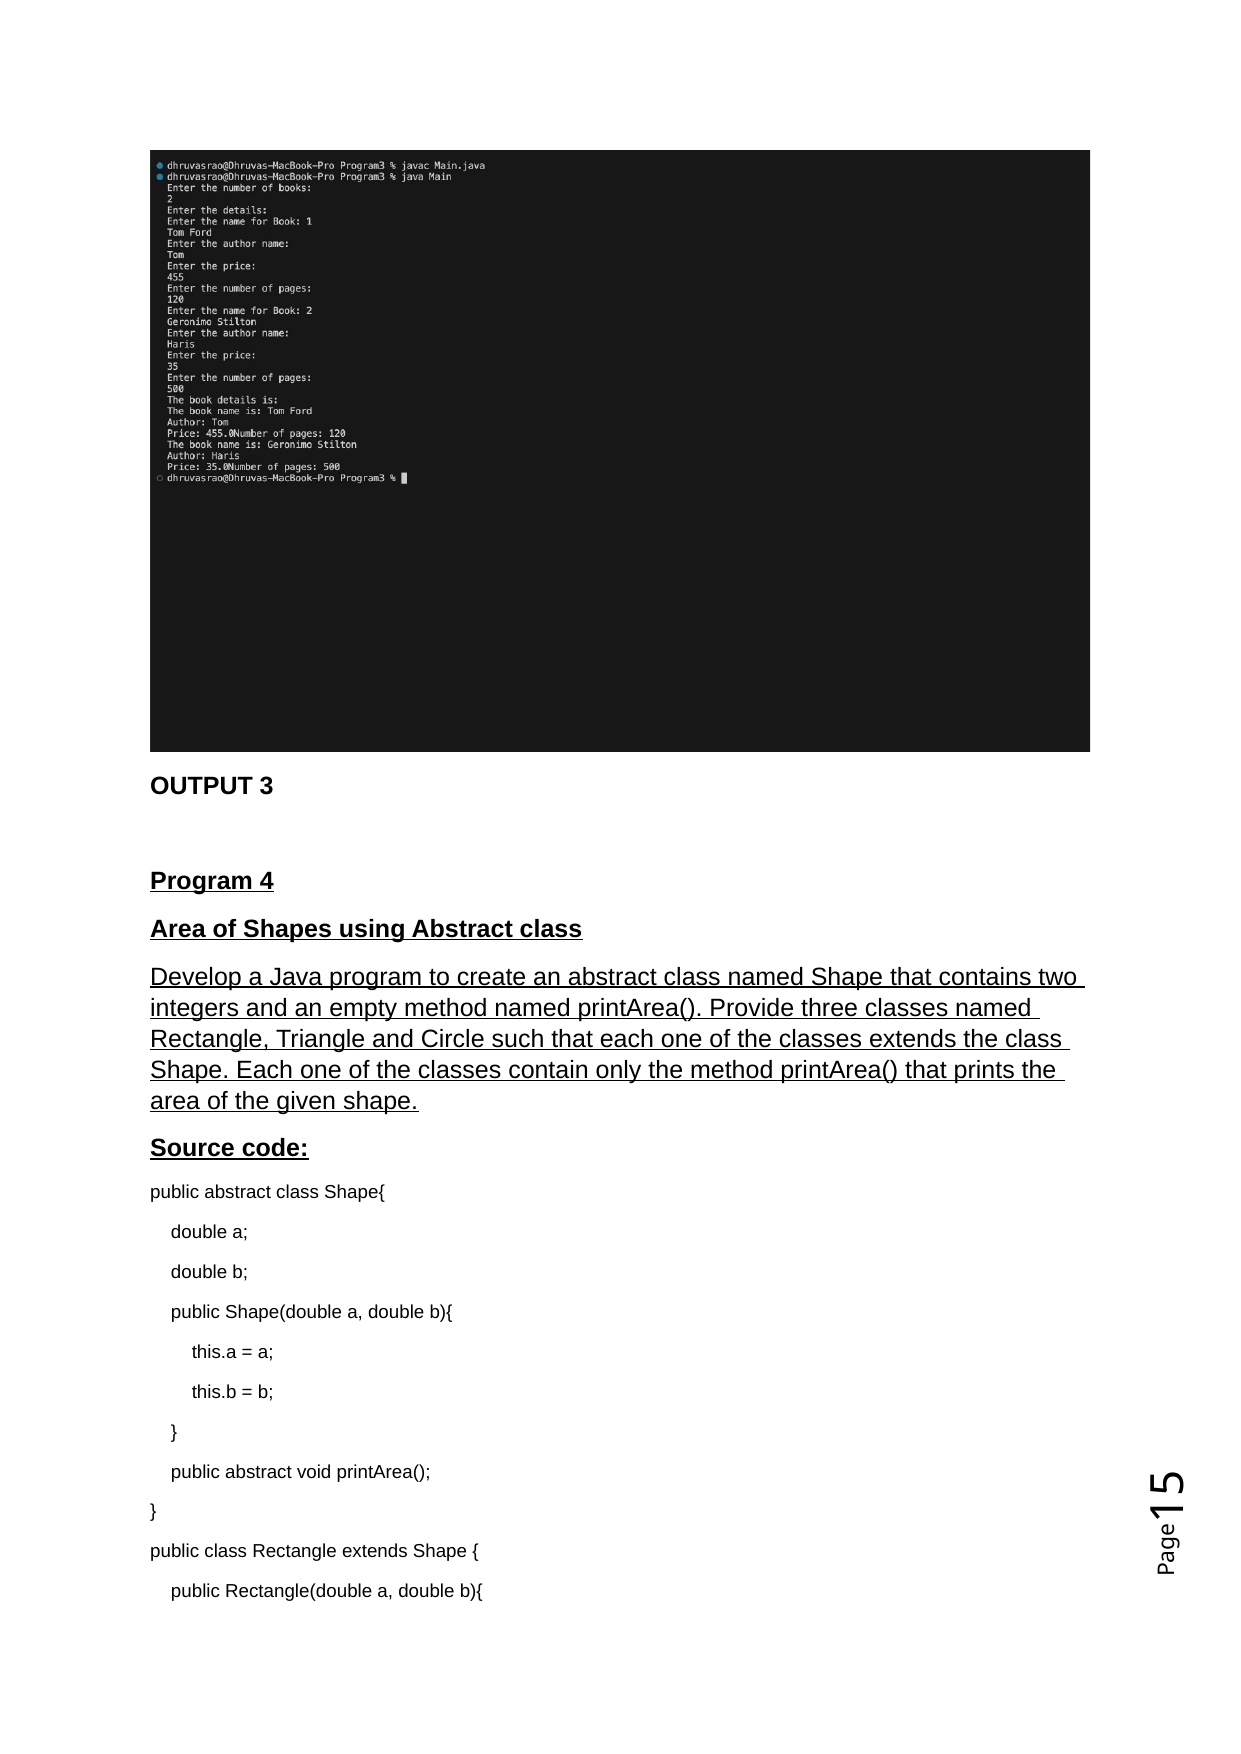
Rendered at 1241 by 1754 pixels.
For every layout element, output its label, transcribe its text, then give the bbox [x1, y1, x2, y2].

text double a; [150, 1221, 1090, 1243]
picture [150, 150, 1091, 752]
text public abstract void printArea(); [150, 1460, 1090, 1482]
text public Rectangle(double a, double b){ [150, 1580, 1090, 1602]
text this.a = a; [150, 1341, 1090, 1362]
text Source code: [150, 1133, 1090, 1162]
text Program 4 [150, 866, 1090, 895]
text Area of Shapes using Abstract class [150, 914, 1090, 943]
text this.b = b; [150, 1381, 1090, 1402]
text double b; [150, 1261, 1090, 1282]
text } [150, 1421, 1090, 1442]
text public class Rectangle extends Shape { [150, 1540, 1090, 1562]
text } [150, 1500, 1090, 1522]
text OUTPUT 3 [150, 771, 1090, 799]
text public abstract class Shape{ [150, 1181, 1090, 1203]
text public Shape(double a, double b){ [150, 1301, 1090, 1322]
text Develop a Java program to create an abstract class named Shape that contains two integers and an empty method named printArea(). Provide three classes named Rectangle, Triangle and Circle such that each one of the classes extends the class Shape. Each one of the classes contain only the method printArea() that prints the area of the given shape. [150, 962, 1090, 1114]
